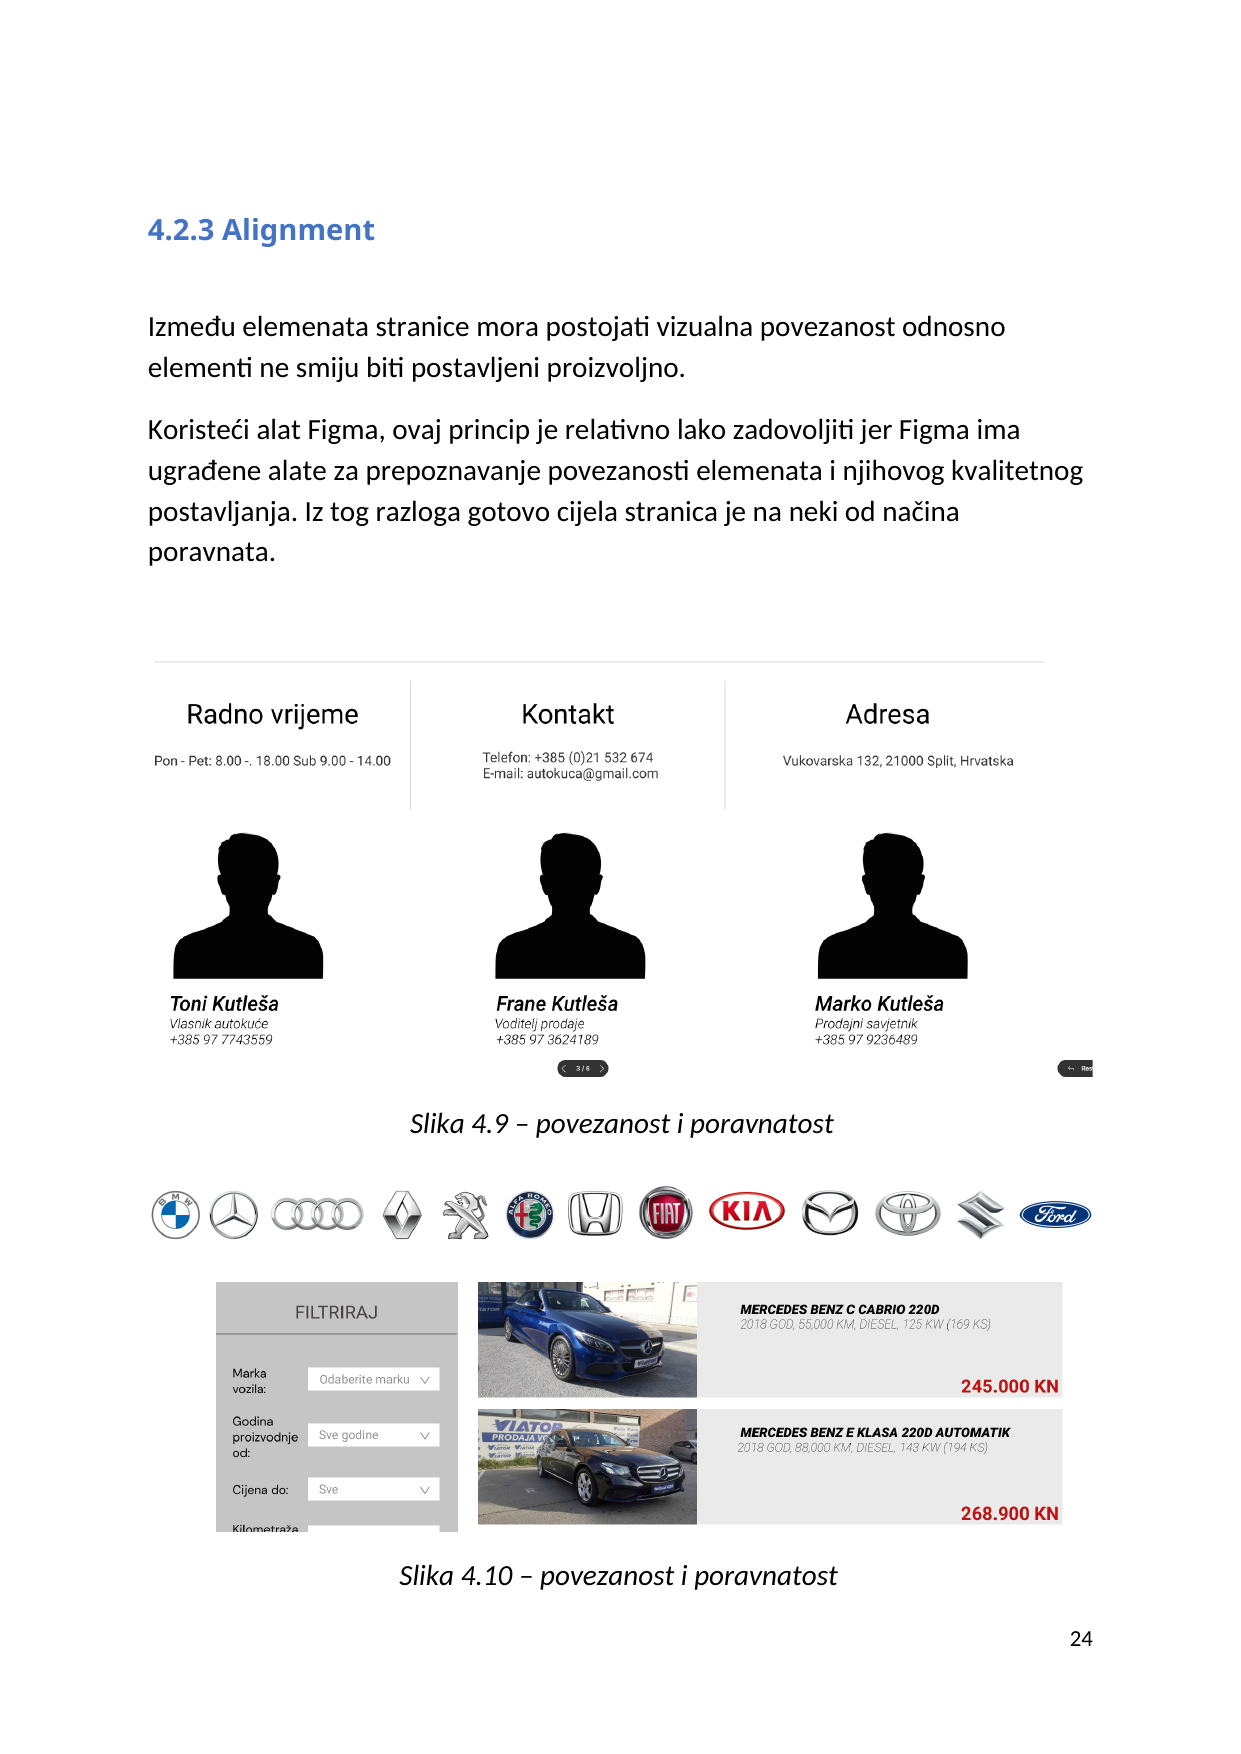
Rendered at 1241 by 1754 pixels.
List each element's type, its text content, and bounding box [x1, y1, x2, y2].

picture [147, 1166, 1093, 1532]
text Između elemenata stranice mora postojati vizualna povezanost odnosno elementi ne smiju biti postavljeni proizvoljno. [148, 308, 1093, 384]
text Slika 4.9 – povezanost i poravnatost [148, 1105, 1093, 1140]
text Slika 4.10 – povezanost i poravnatost [148, 1557, 1093, 1592]
picture [147, 657, 1093, 1080]
text Koristeći alat Figma, ovaj princip je relativno lako zadovoljiti jer Figma ima ugrađene alate za prepoznavanje povezanosti elemenata i njihovog kvalitetnog postavljanja. Iz tog razloga gotovo cijela stranica je na neki od načina poravnata. [148, 411, 1093, 569]
subtitle 4.2.3 Alignment [148, 209, 1093, 249]
